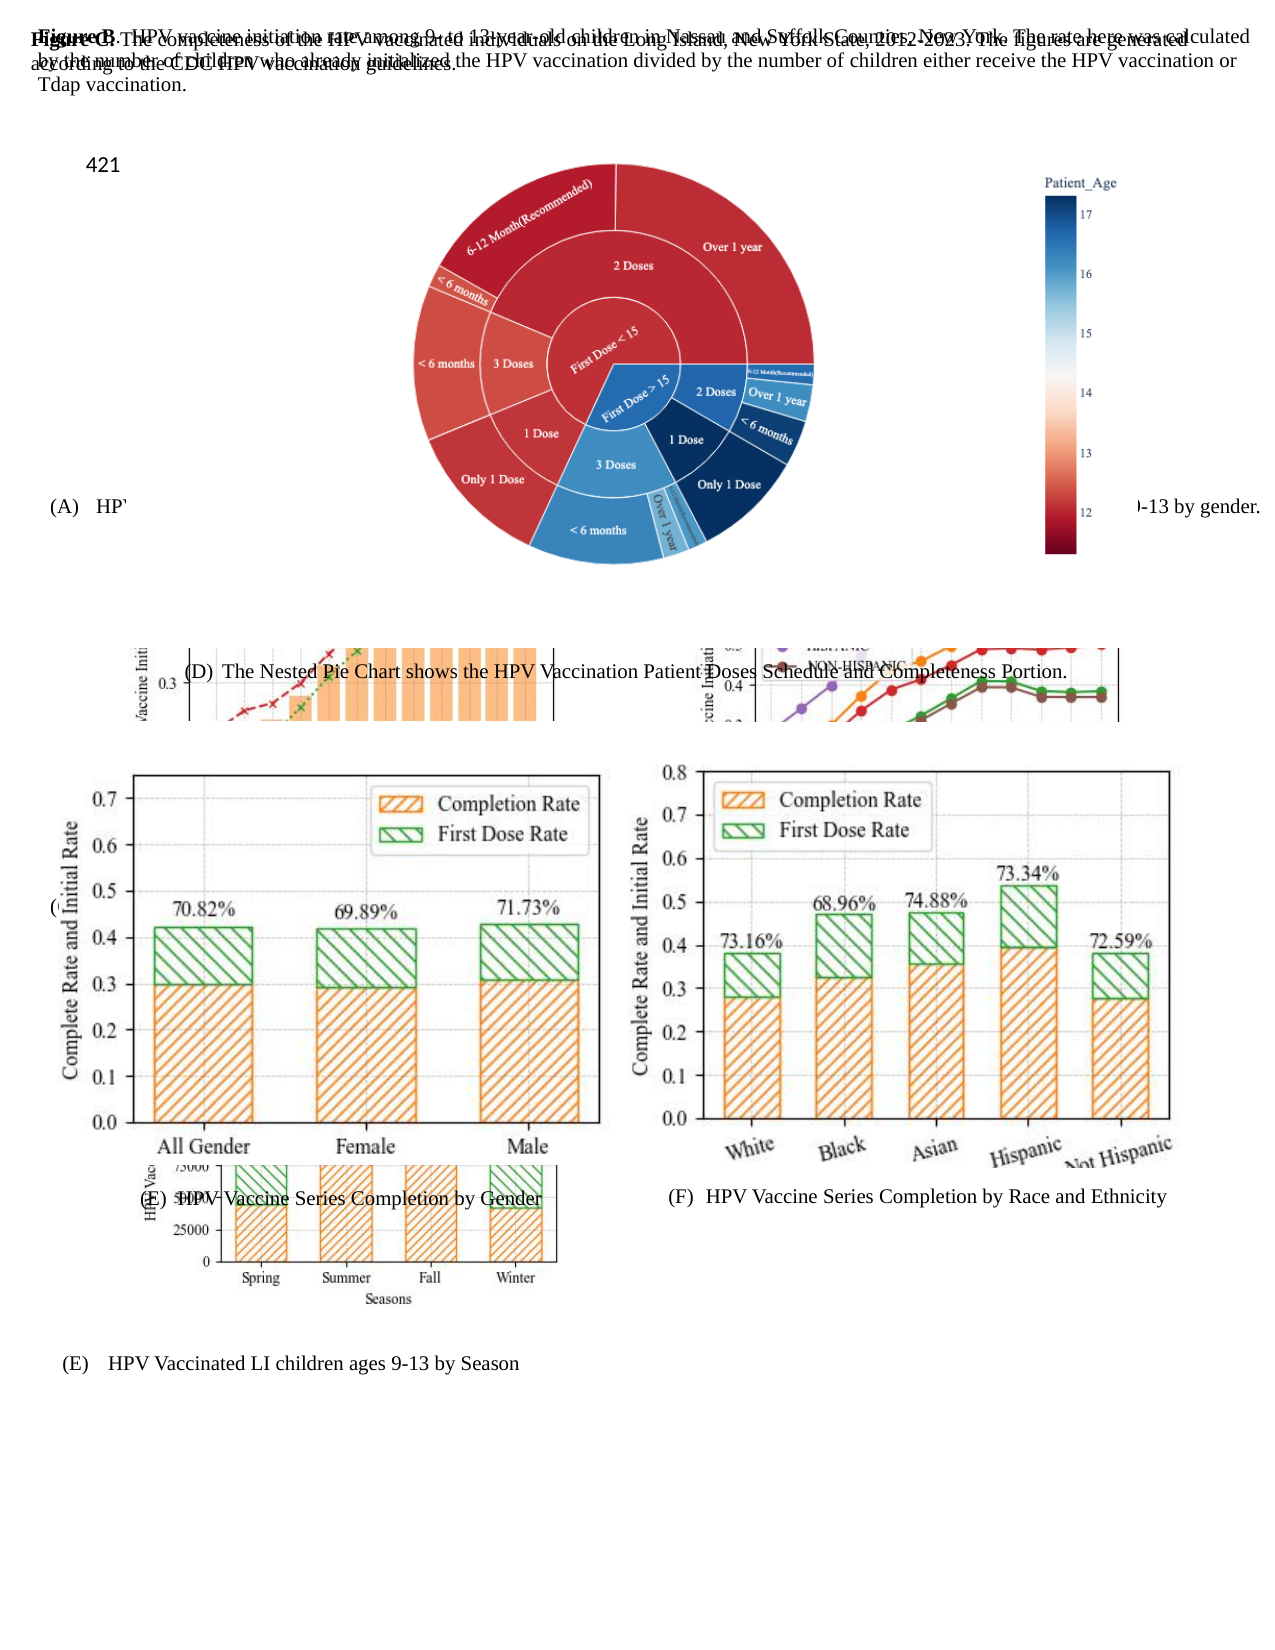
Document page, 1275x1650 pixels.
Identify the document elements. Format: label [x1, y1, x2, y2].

picture [58, 101, 1229, 1323]
